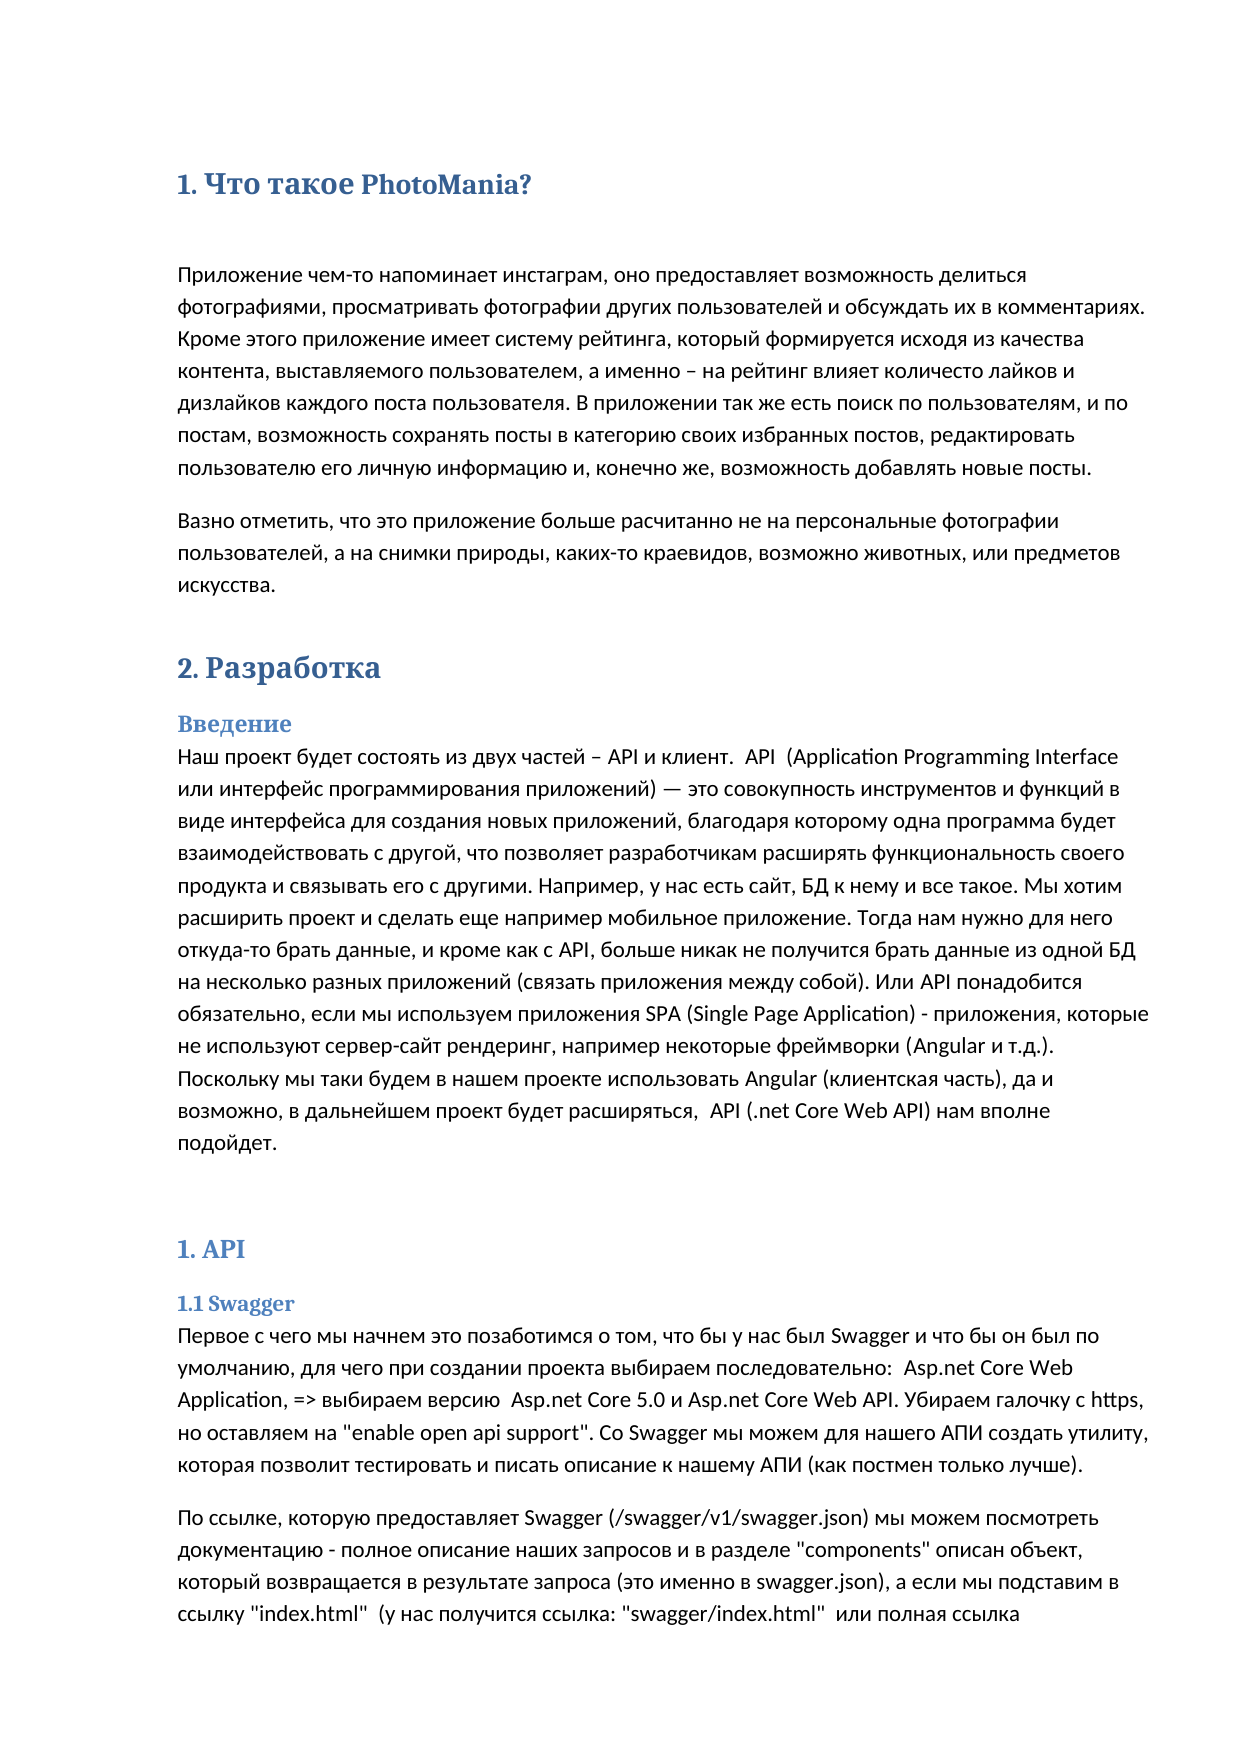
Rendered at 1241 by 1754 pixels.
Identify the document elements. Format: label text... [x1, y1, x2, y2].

subtitle 2. Разработка [177, 652, 1152, 686]
text Приложение чем-то напоминает инстаграм, оно предоставляет возможность делиться фотографиями, просматривать фотографии других пользователей и обсуждать их в комментариях. Кроме этого приложение имеет систему рейтинга, который формируется исходя из качества контента, выставляемого пользователем, а именно – на рейтинг влияет количесто лайков и дизлайков каждого поста пользователя. В приложении так же есть поиск по пользователям, и по постам, возможность сохранять посты в категорию своих избранных постов, редактировать пользователю его личную информацию и, конечно же, возможность добавлять новые посты. [177, 260, 1152, 481]
text Первое с чего мы начнем это позаботимся о том, что бы у нас был Swagger и что бы он был по умолчанию, для чего при создании проекта выбираем последовательно: Asp.net Core Web Application, => выбираем версию Asp.net Core 5.0 и Asp.net Core Web API. Убираем галочку с https, но оставляем на "enable open api support". Со Swagger мы можем для нашего АПИ создать утилиту, которая позволит тестировать и писать описание к нашему АПИ (как постмен только лучше). [177, 1321, 1152, 1478]
subtitle 1. API [177, 1234, 1152, 1265]
subtitle 1.1 Swagger [177, 1291, 1152, 1317]
subtitle Введение [177, 712, 1152, 738]
text Наш проект будет состоять из двух частей – API и клиент. API (Application Programming Interface или интерфейс программирования приложений) — это совокупность инструментов и функций в виде интерфейса для создания новых приложений, благодаря которому одна программа будет взаимодействовать с другой, что позволяет разработчикам расширять функциональность своего продукта и связывать его с другими. Например, у нас есть сайт, БД к нему и все такое. Мы хотим расширить проект и сделать еще например мобильное приложение. Тогда нам нужно для него откуда-то брать данные, и кроме как с API, больше никак не получится брать данные из одной БД на несколько разных приложений (связать приложения между собой). Или API понадобится обязательно, если мы используем приложения SPA (Single Page Application) - приложения, которые не используют сервер-сайт рендеринг, например некоторые фреймворки (Angular и т.д.). Поскольку мы таки будем в нашем проекте использовать Angular (клиентская часть), да и возможно, в дальнейшем проект будет расширяться, API (.net Core Web API) нам вполне подойдет. [177, 742, 1152, 1156]
text Вазно отметить, что это приложение больше расчитанно не на персональные фотографии пользователей, а на снимки природы, каких-то краевидов, возможно животных, или предметов искусства. [177, 506, 1152, 598]
subtitle 1. Что такое PhotoMania? [177, 168, 1152, 202]
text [177, 1503, 1152, 1627]
